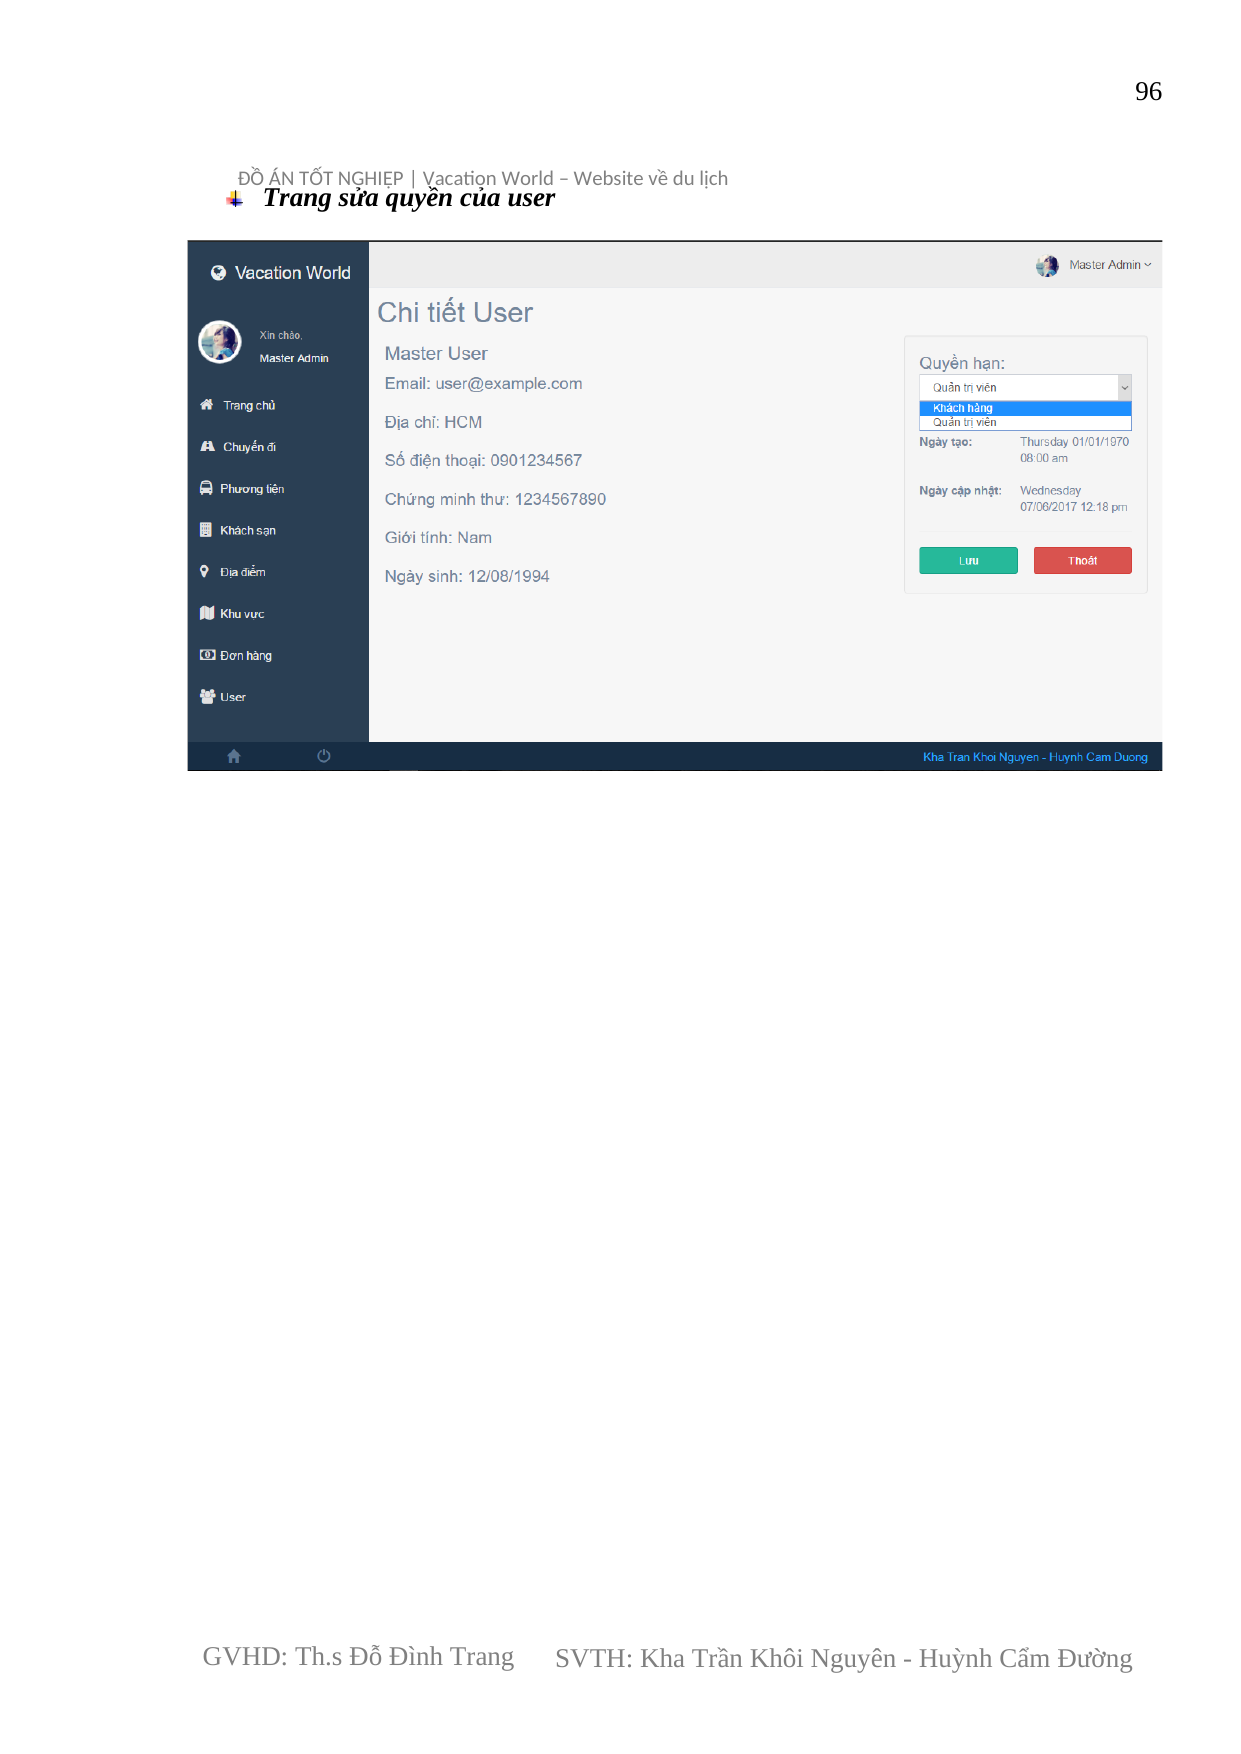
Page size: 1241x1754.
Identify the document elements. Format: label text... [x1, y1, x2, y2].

text Trang sửa quyền của user [225, 181, 1162, 212]
picture [226, 189, 243, 207]
picture [187, 240, 1163, 771]
